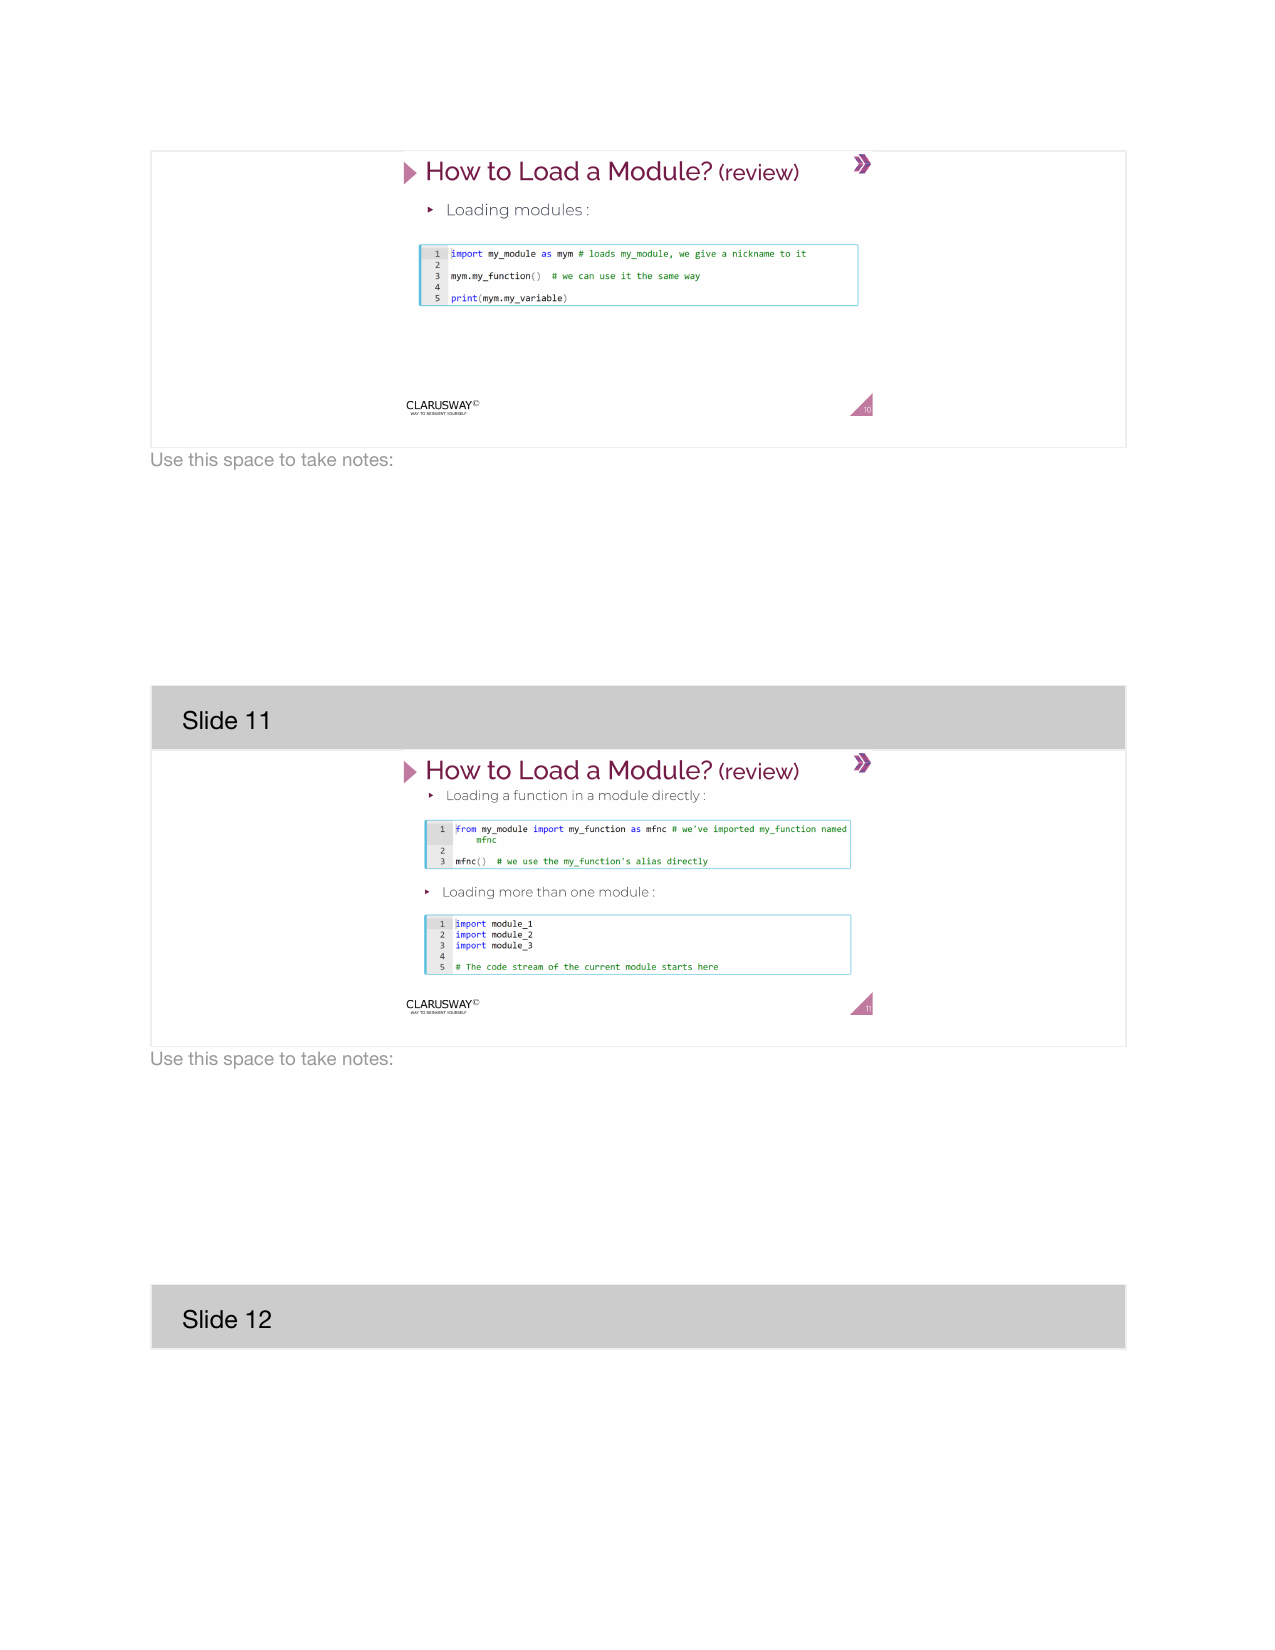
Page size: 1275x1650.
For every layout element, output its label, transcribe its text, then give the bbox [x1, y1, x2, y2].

table_header Slide 12 [152, 1285, 1125, 1348]
picture [403, 151, 873, 416]
table_cell [152, 152, 1125, 447]
table_cell [152, 751, 1125, 1046]
table_header Slide 11 [152, 686, 1125, 749]
text Use this space to take notes: [150, 448, 1125, 472]
picture [403, 750, 873, 1015]
text Use this space to take notes: [150, 1047, 1125, 1071]
